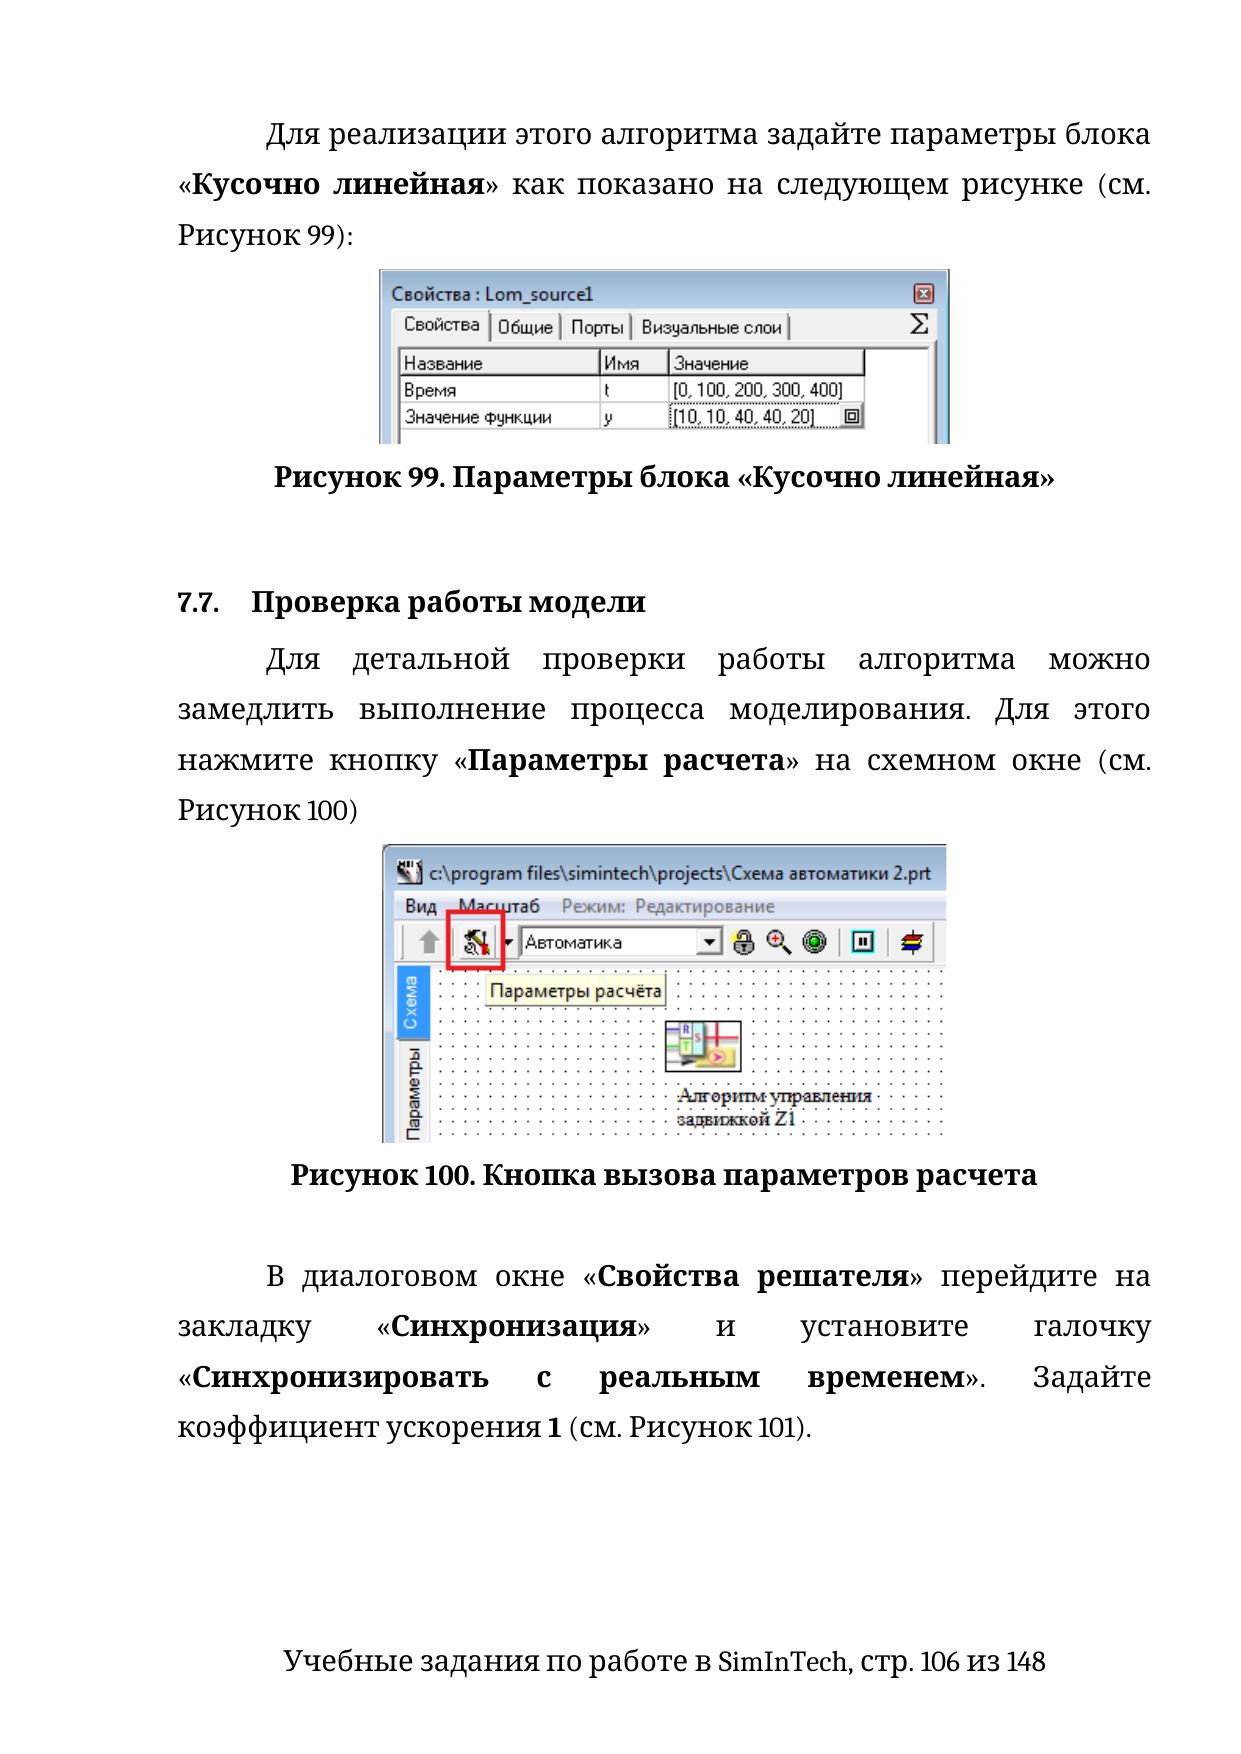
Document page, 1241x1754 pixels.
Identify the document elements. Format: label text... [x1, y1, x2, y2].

picture [382, 844, 947, 1143]
picture [379, 269, 950, 444]
subtitle Проверка работы модели [177, 586, 1152, 620]
